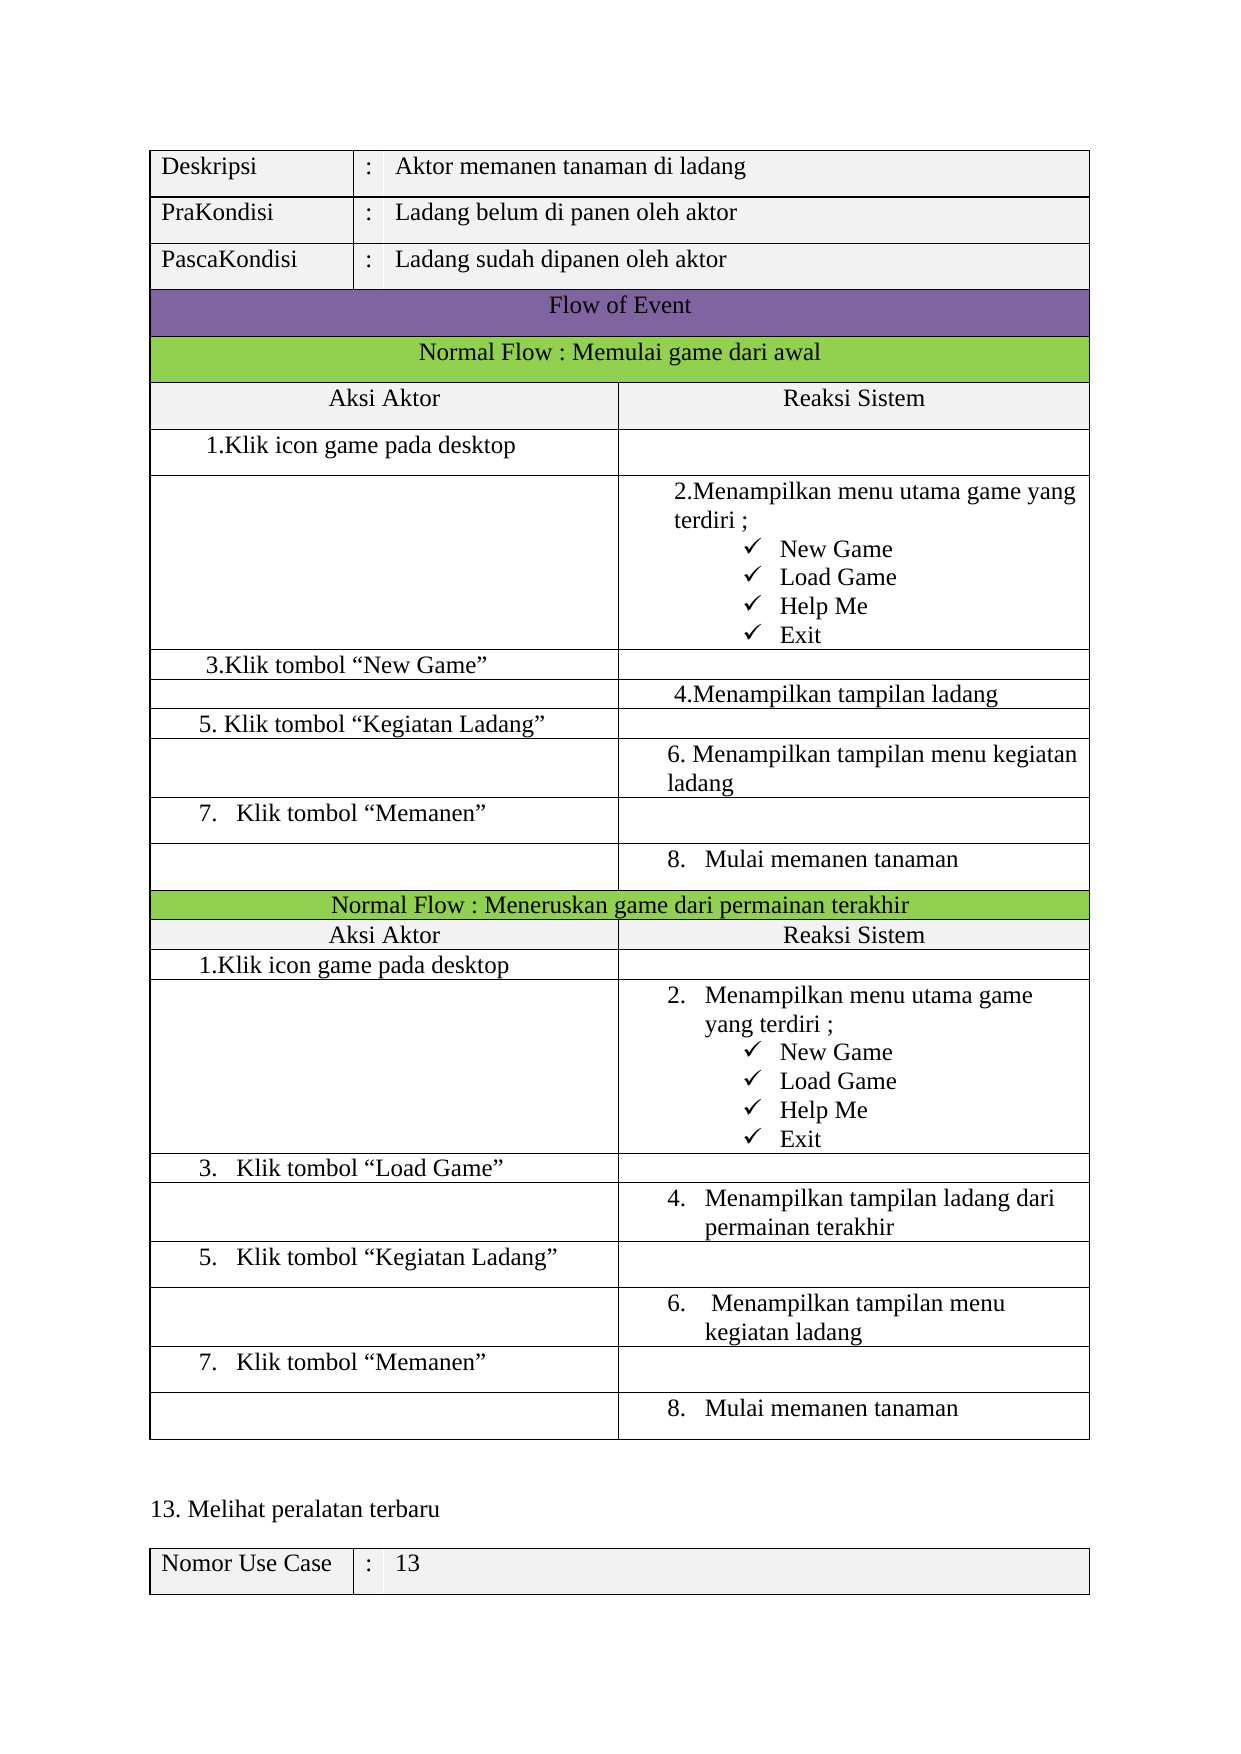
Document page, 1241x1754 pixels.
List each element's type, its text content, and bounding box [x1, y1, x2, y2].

table_cell Menampilkan tampilan ladang dari permainan terakhir [619, 1183, 1089, 1241]
table_cell [151, 844, 618, 889]
table_cell 2.Menampilkan menu utama game yang terdiri ; New Game Load Game Help Me Exit [619, 476, 1089, 649]
table_cell Ladang sudah dipanen oleh aktor [384, 244, 1089, 289]
table_cell [151, 1183, 618, 1241]
table_cell Klik tombol “Memanen” [151, 1347, 618, 1392]
table_cell [619, 430, 1089, 475]
table_cell PascaKondisi [151, 244, 353, 289]
table_cell Normal Flow : Memulai game dari awal [151, 337, 1089, 382]
table_cell Reaksi Sistem [619, 383, 1089, 429]
table_cell [619, 1242, 1089, 1287]
table_cell [151, 476, 618, 649]
table_cell : [354, 151, 383, 196]
table_cell Klik tombol “Kegiatan Ladang” [151, 1242, 618, 1287]
table_cell Mulai memanen tanaman [619, 1393, 1089, 1439]
table_header : [354, 1549, 383, 1594]
table_cell 6. Menampilkan tampilan menu kegiatan ladang [619, 739, 1089, 797]
table_cell PraKondisi [151, 198, 353, 243]
table_cell [151, 739, 618, 797]
table_cell 3.Klik tombol “New Game” [151, 650, 618, 678]
table_cell [151, 680, 618, 708]
table_cell : [354, 244, 383, 289]
table_cell 4.Menampilkan tampilan ladang [619, 680, 1089, 708]
table_cell [151, 1393, 618, 1439]
table_cell [151, 980, 618, 1152]
table_cell [619, 709, 1089, 738]
table_cell Mulai memanen tanaman [619, 844, 1089, 889]
table_cell [619, 798, 1089, 843]
table_cell Reaksi Sistem [619, 920, 1089, 949]
table_header Nomor Use Case [151, 1549, 353, 1594]
table_cell 1.Klik icon game pada desktop [151, 950, 618, 979]
table_cell : [354, 198, 383, 243]
table_cell Menampilkan menu utama game yang terdiri ; New Game Load Game Help Me Exit [619, 980, 1089, 1152]
table_header 13 [384, 1549, 1089, 1594]
table_cell Ladang belum di panen oleh aktor [384, 198, 1089, 243]
table_cell Klik tombol “Memanen” [151, 798, 618, 843]
table_cell [619, 1154, 1089, 1182]
table_cell Aksi Aktor [151, 920, 618, 949]
table_cell [619, 1347, 1089, 1392]
table_cell [619, 650, 1089, 678]
table_cell Flow of Event [151, 290, 1089, 336]
table_cell Normal Flow : Meneruskan game dari permainan terakhir [151, 891, 1089, 919]
table_cell [151, 1288, 618, 1346]
table_cell Aktor memanen tanaman di ladang [384, 151, 1089, 196]
table_cell Deskripsi [151, 151, 353, 196]
table_cell Aksi Aktor [151, 383, 618, 429]
table_cell Klik tombol “Load Game” [151, 1154, 618, 1182]
table_cell [619, 950, 1089, 979]
table_cell 1.Klik icon game pada desktop [151, 430, 618, 475]
table_cell Menampilkan tampilan menu kegiatan ladang [619, 1288, 1089, 1346]
text 13. Melihat peralatan terbaru [150, 1494, 1090, 1522]
table_cell 5. Klik tombol “Kegiatan Ladang” [151, 709, 618, 738]
